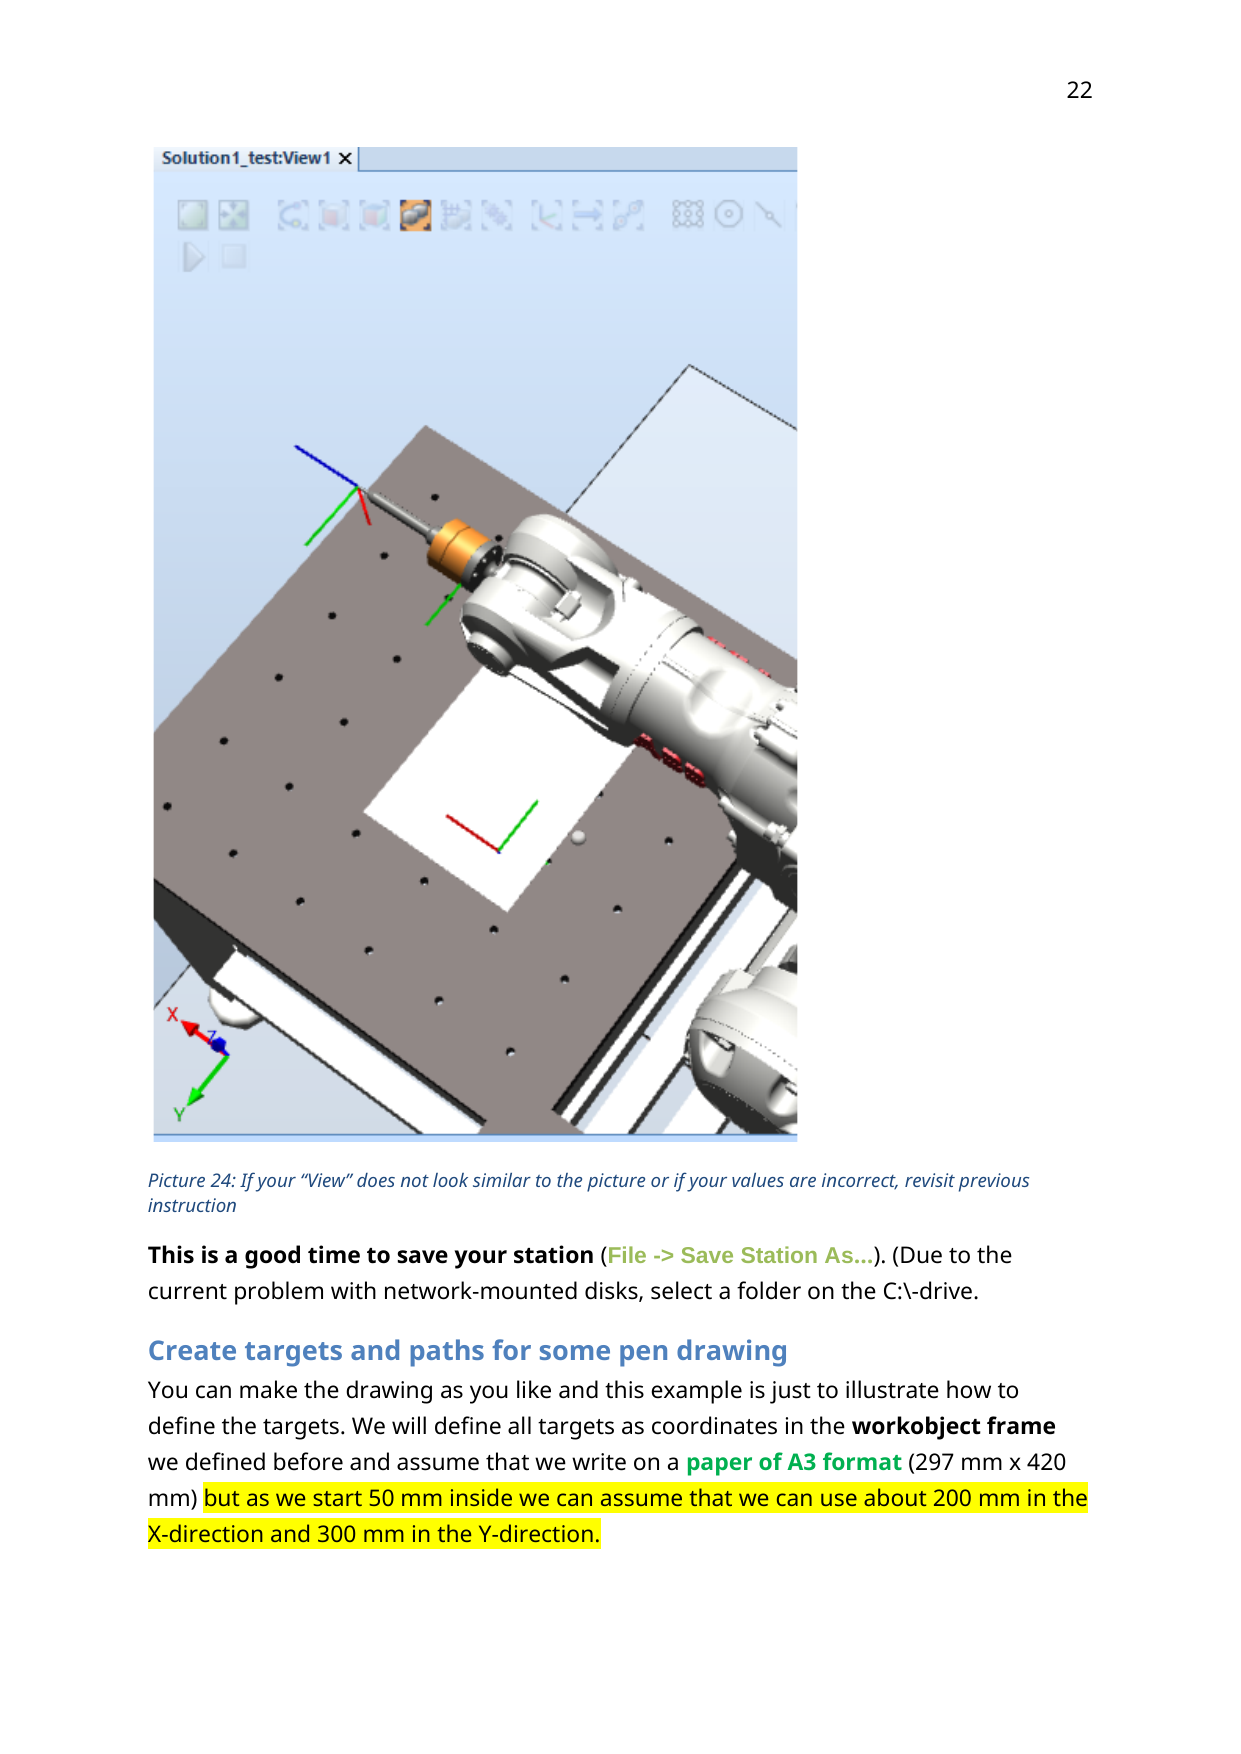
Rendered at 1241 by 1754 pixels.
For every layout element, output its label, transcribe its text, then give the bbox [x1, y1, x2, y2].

subtitle Create targets and paths for some pen drawing [148, 1331, 1093, 1368]
text This is a good time to save your station (File -> Save Station As…). (Due to the current problem with network-mounted disks, select a folder on the C:\-drive. [148, 1239, 1093, 1306]
text Picture 24: If your “View” does not look similar to the picture or if your values are incorrect, revisit previous instruction [148, 1167, 1093, 1218]
text You can make the drawing as you like and this example is just to illustrate how to define the targets. We will define all targets as coordinates in the workobject frame we defined before and assume that we write on a paper of A3 format (297 mm x 420 mm) but as we start 50 mm inside we can assume that we can use about 200 mm in the X-direction and 300 mm in the Y-direction. [148, 1374, 1093, 1549]
picture [153, 147, 798, 1142]
